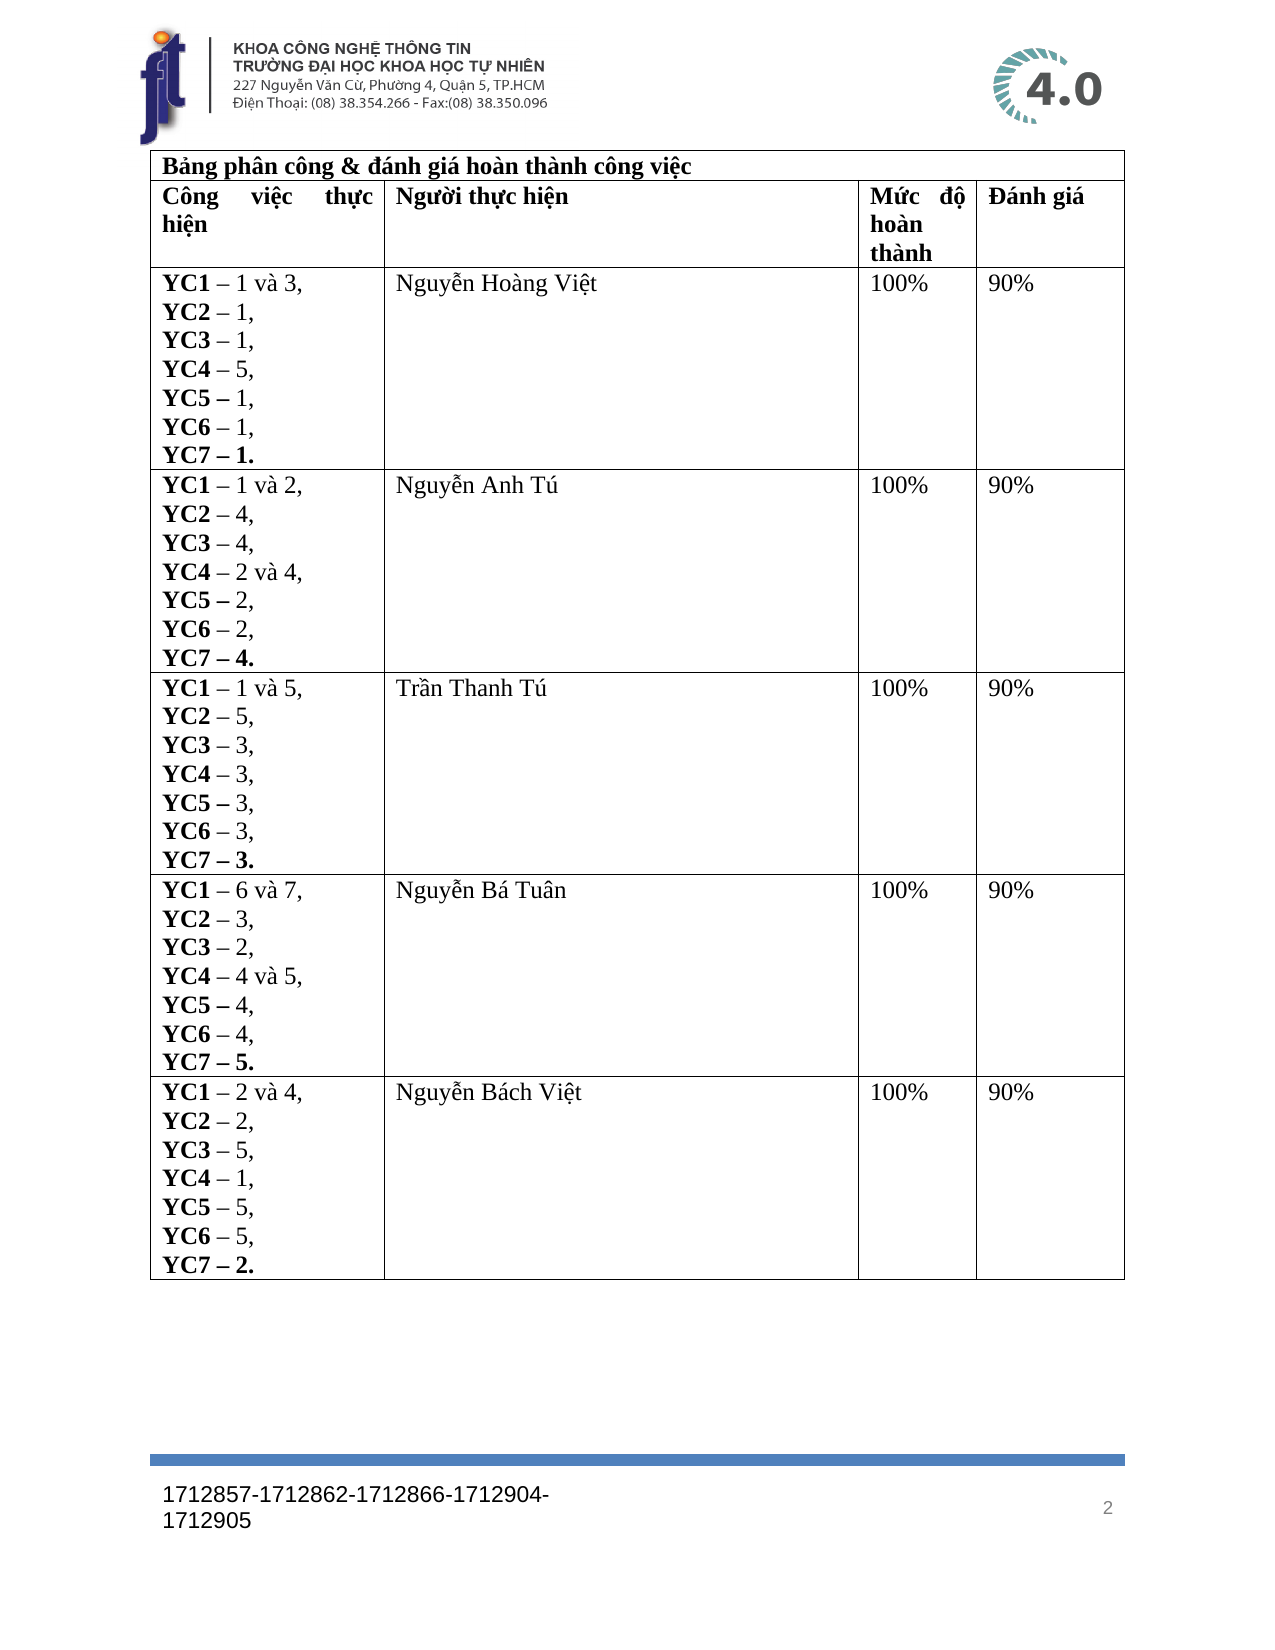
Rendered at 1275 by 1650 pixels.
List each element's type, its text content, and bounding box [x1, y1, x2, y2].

table_cell 100% [859, 673, 976, 874]
table_cell Người thực hiện [385, 181, 858, 267]
table_cell YC1 – 1 và 2, YC2 – 4, YC3 – 4, YC4 – 2 và 4, YC5 – 2, YC6 – 2, YC7 – 4. [151, 470, 384, 672]
table_cell 100% [859, 875, 976, 1076]
table_cell 90% [977, 875, 1124, 1076]
picture [985, 41, 1108, 127]
table_cell YC1 – 1 và 3, YC2 – 1, YC3 – 1, YC4 – 5, YC5 – 1, YC6 – 1, YC7 – 1. [151, 268, 384, 469]
table_cell Nguyễn Bách Việt [385, 1077, 858, 1278]
table_cell 100% [859, 1077, 976, 1278]
table_cell 90% [977, 1077, 1124, 1278]
table_cell Đánh giá [977, 181, 1124, 267]
table_cell YC1 – 6 và 7, YC2 – 3, YC3 – 2, YC4 – 4 và 5, YC5 – 4, YC6 – 4, YC7 – 5. [151, 875, 384, 1076]
table_cell 90% [977, 268, 1124, 469]
table_header Bảng phân công & đánh giá hoàn thành công việc [151, 151, 1124, 180]
table_cell YC1 – 2 và 4, YC2 – 2, YC3 – 5, YC4 – 1, YC5 – 5, YC6 – 5, YC7 – 2. [151, 1077, 384, 1278]
table_cell Nguyễn Hoàng Việt [385, 268, 858, 469]
table_cell Mức độ hoàn thành [859, 181, 976, 267]
table_cell YC1 – 1 và 5, YC2 – 5, YC3 – 3, YC4 – 3, YC5 – 3, YC6 – 3, YC7 – 3. [151, 673, 384, 874]
table_cell 90% [977, 470, 1124, 672]
picture [117, 21, 580, 167]
table_cell 100% [859, 470, 976, 672]
table_cell 90% [977, 673, 1124, 874]
table_cell Nguyễn Bá Tuân [385, 875, 858, 1076]
table_cell 100% [859, 268, 976, 469]
table_cell Công việc thực hiện [151, 181, 384, 267]
table_cell Trần Thanh Tú [385, 673, 858, 874]
table_cell Nguyễn Anh Tú [385, 470, 858, 672]
